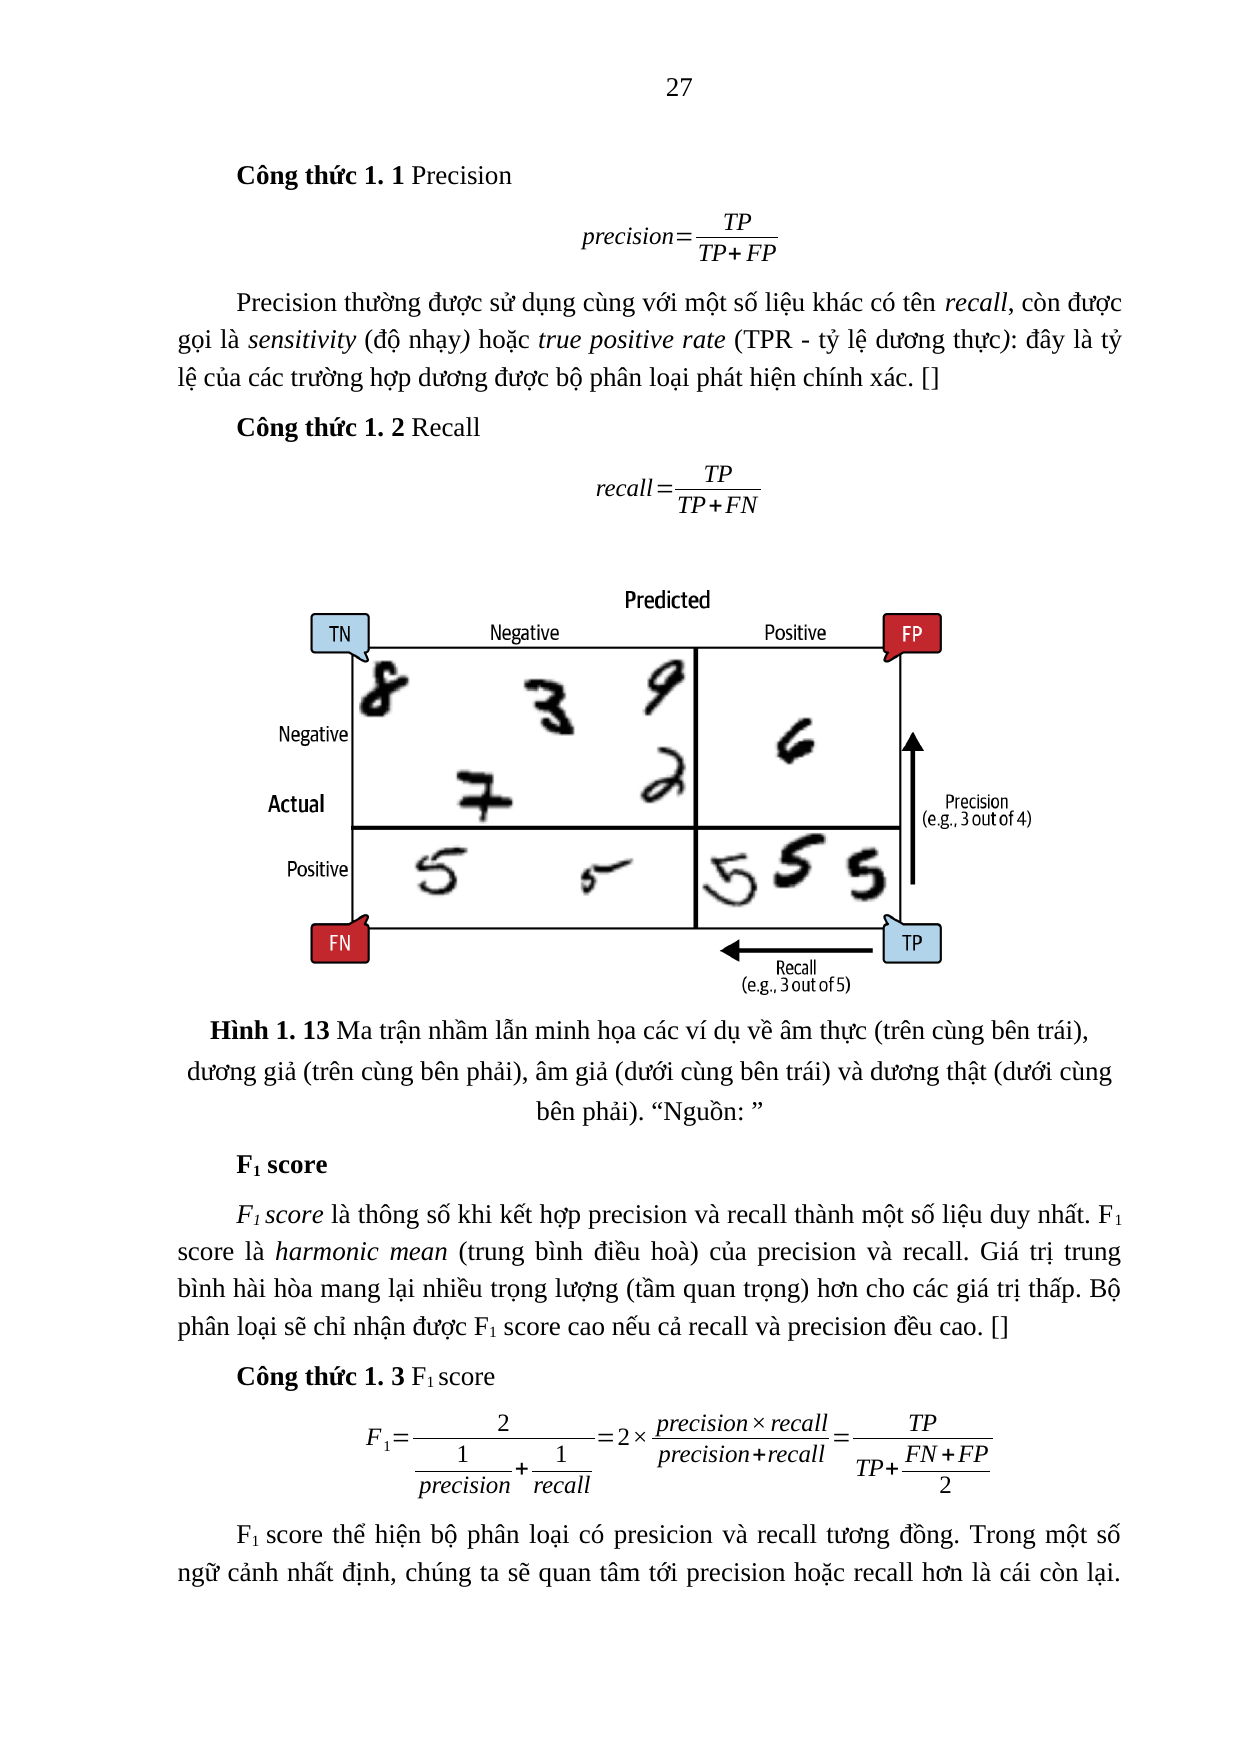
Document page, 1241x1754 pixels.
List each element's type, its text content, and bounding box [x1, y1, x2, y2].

subtitle Hình 1. 13 Ma trận nhầm lẫn minh họa các ví dụ về âm thực (trên cùng bên trái), dương giả (trên cùng bên phải), âm giả (dưới cùng bên trái) và dương thật (dưới cùng bên phải). “Nguồn: ” [177, 1014, 1122, 1126]
picture [267, 587, 1032, 996]
subtitle Công thức 1. 2 Recall [177, 411, 1122, 442]
text F1 score [177, 1148, 1122, 1179]
subtitle Công thức 1. 1 Precision [177, 159, 1122, 190]
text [177, 1518, 1122, 1587]
subtitle Công thức 1. 3 F1 score [177, 1360, 1122, 1391]
text Precision thường được sử dụng cùng với một số liệu khác có tên recall, còn được gọi là sensitivity (độ nhạy) hoặc true positive rate (TPR - tỷ lệ dương thực): đây là tỷ lệ của các trường hợp dương được bộ phân loại phát hiện chính xác. [] [177, 286, 1122, 392]
text F1 score là thông số khi kết hợp precision và recall thành một số liệu duy nhất. F1 score là harmonic mean (trung bình điều hoà) của precision và recall. Giá trị trung bình hài hòa mang lại nhiều trọng lượng (tầm quan trọng) hơn cho các giá trị thấp. Bộ phân loại sẽ chỉ nhận được F1 score cao nếu cả recall và precision đều cao. [] [177, 1198, 1122, 1341]
